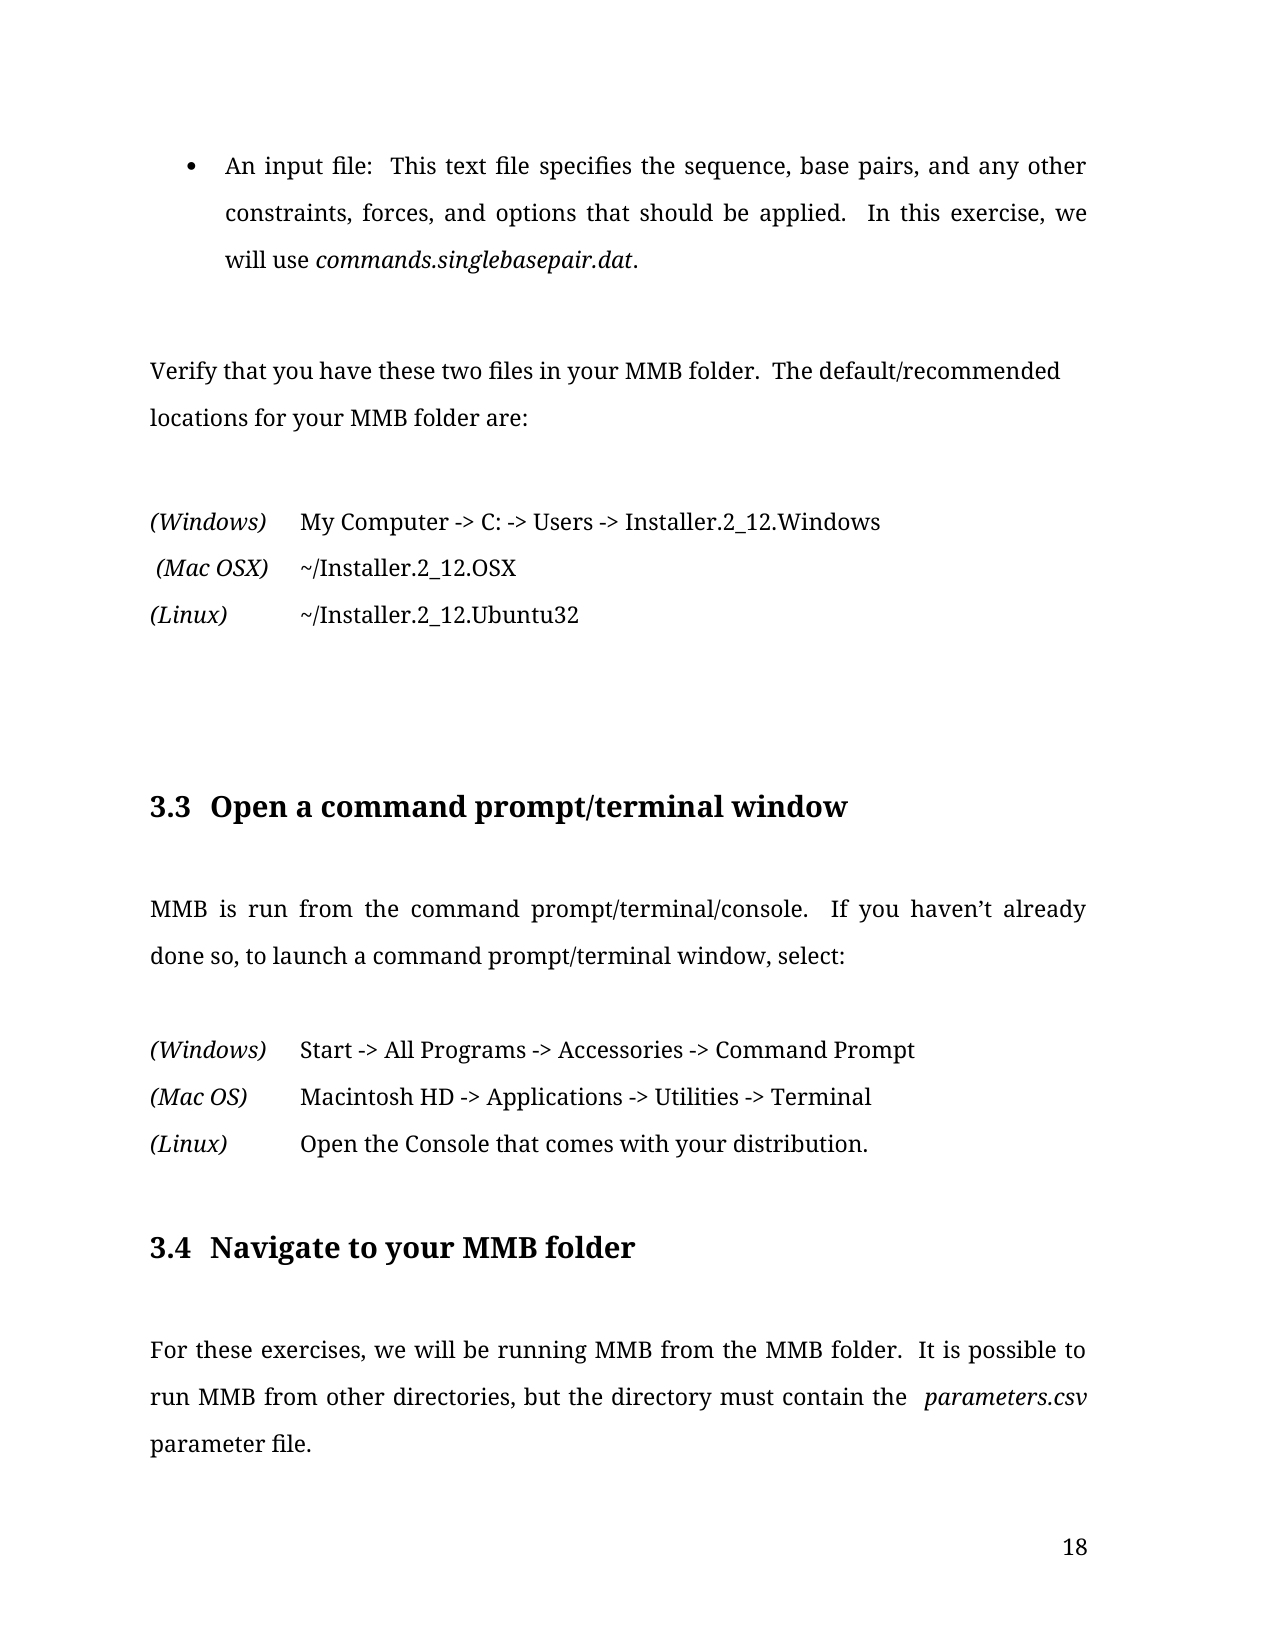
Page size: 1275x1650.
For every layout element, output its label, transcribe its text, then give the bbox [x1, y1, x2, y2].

text For these exercises, we will be running MMB from the MMB folder. It is possible to run MMB from other directories, but the directory must contain the parameters.csv parameter file. [150, 1334, 1087, 1459]
text (Mac OSX) ~/Installer.2_12.OSX [150, 552, 1087, 584]
text (Linux) Open the Console that comes with your distribution. [150, 1127, 1087, 1159]
list Verify that you have these two files in your MMB folder. The default/recommended locations for your MMB folder are: [150, 355, 1087, 433]
text MMB is run from the command prompt/terminal/console. If you haven’t already done so, to launch a command prompt/terminal window, select: [150, 893, 1087, 971]
subtitle Open a command prompt/terminal window [150, 787, 1087, 826]
text (Windows) Start -> All Programs -> Accessories -> Command Prompt [150, 1034, 1087, 1065]
list An input file: This text file specifies the sequence, base pairs, and any other constraints, forces, and options that should be applied. In this exercise, we will use commands.singlebasepair.dat. [187, 150, 1087, 275]
text (Linux) ~/Installer.2_12.Ubuntu32 [150, 599, 1087, 631]
text (Mac OS) Macintosh HD -> Applications -> Utilities -> Terminal [150, 1081, 1087, 1112]
text (Windows) My Computer -> C: -> Users -> Installer.2_12.Windows [150, 506, 1087, 537]
subtitle Navigate to your MMB folder [150, 1227, 1087, 1267]
